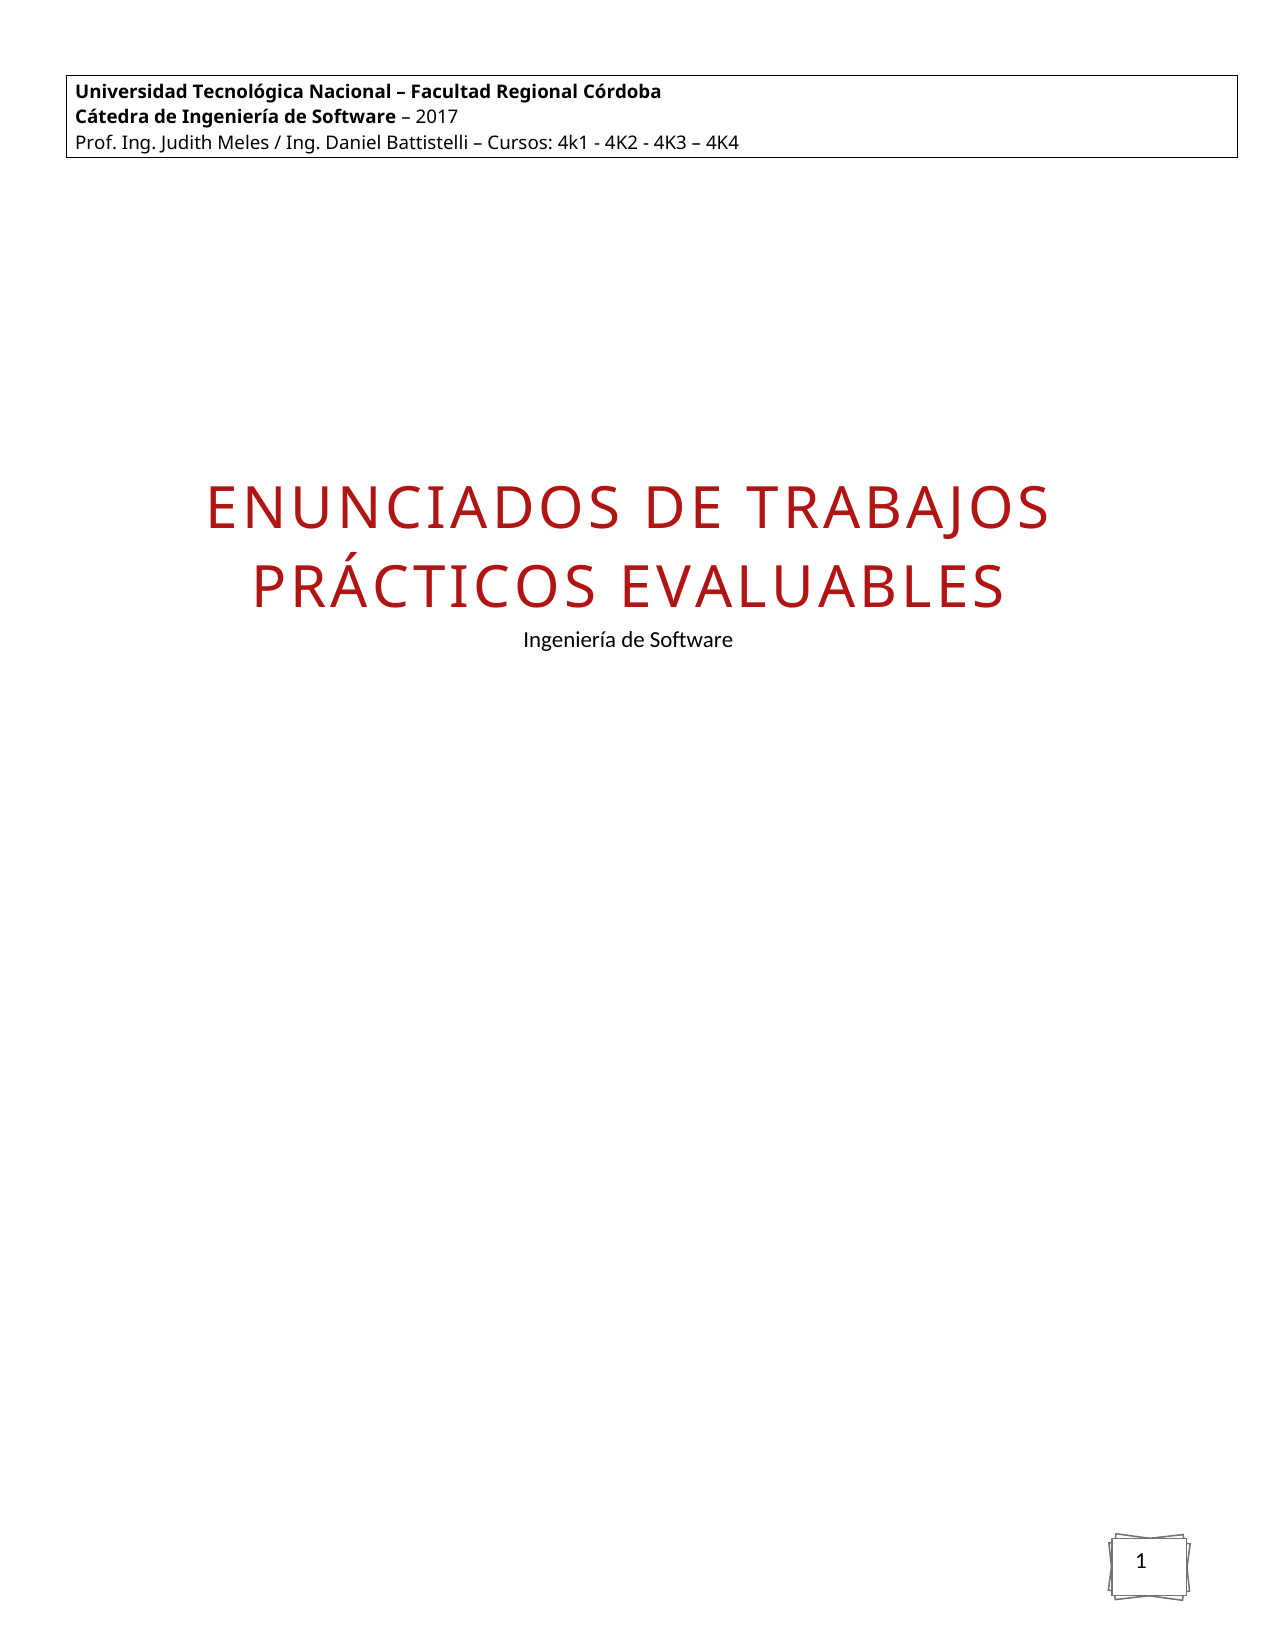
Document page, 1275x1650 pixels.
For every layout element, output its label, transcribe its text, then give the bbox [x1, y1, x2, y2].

text Ingeniería de Software [75, 625, 1181, 653]
title ENUNCIADOS DE TRABAJOS PRÁCTICOS evaluables [75, 466, 1181, 625]
